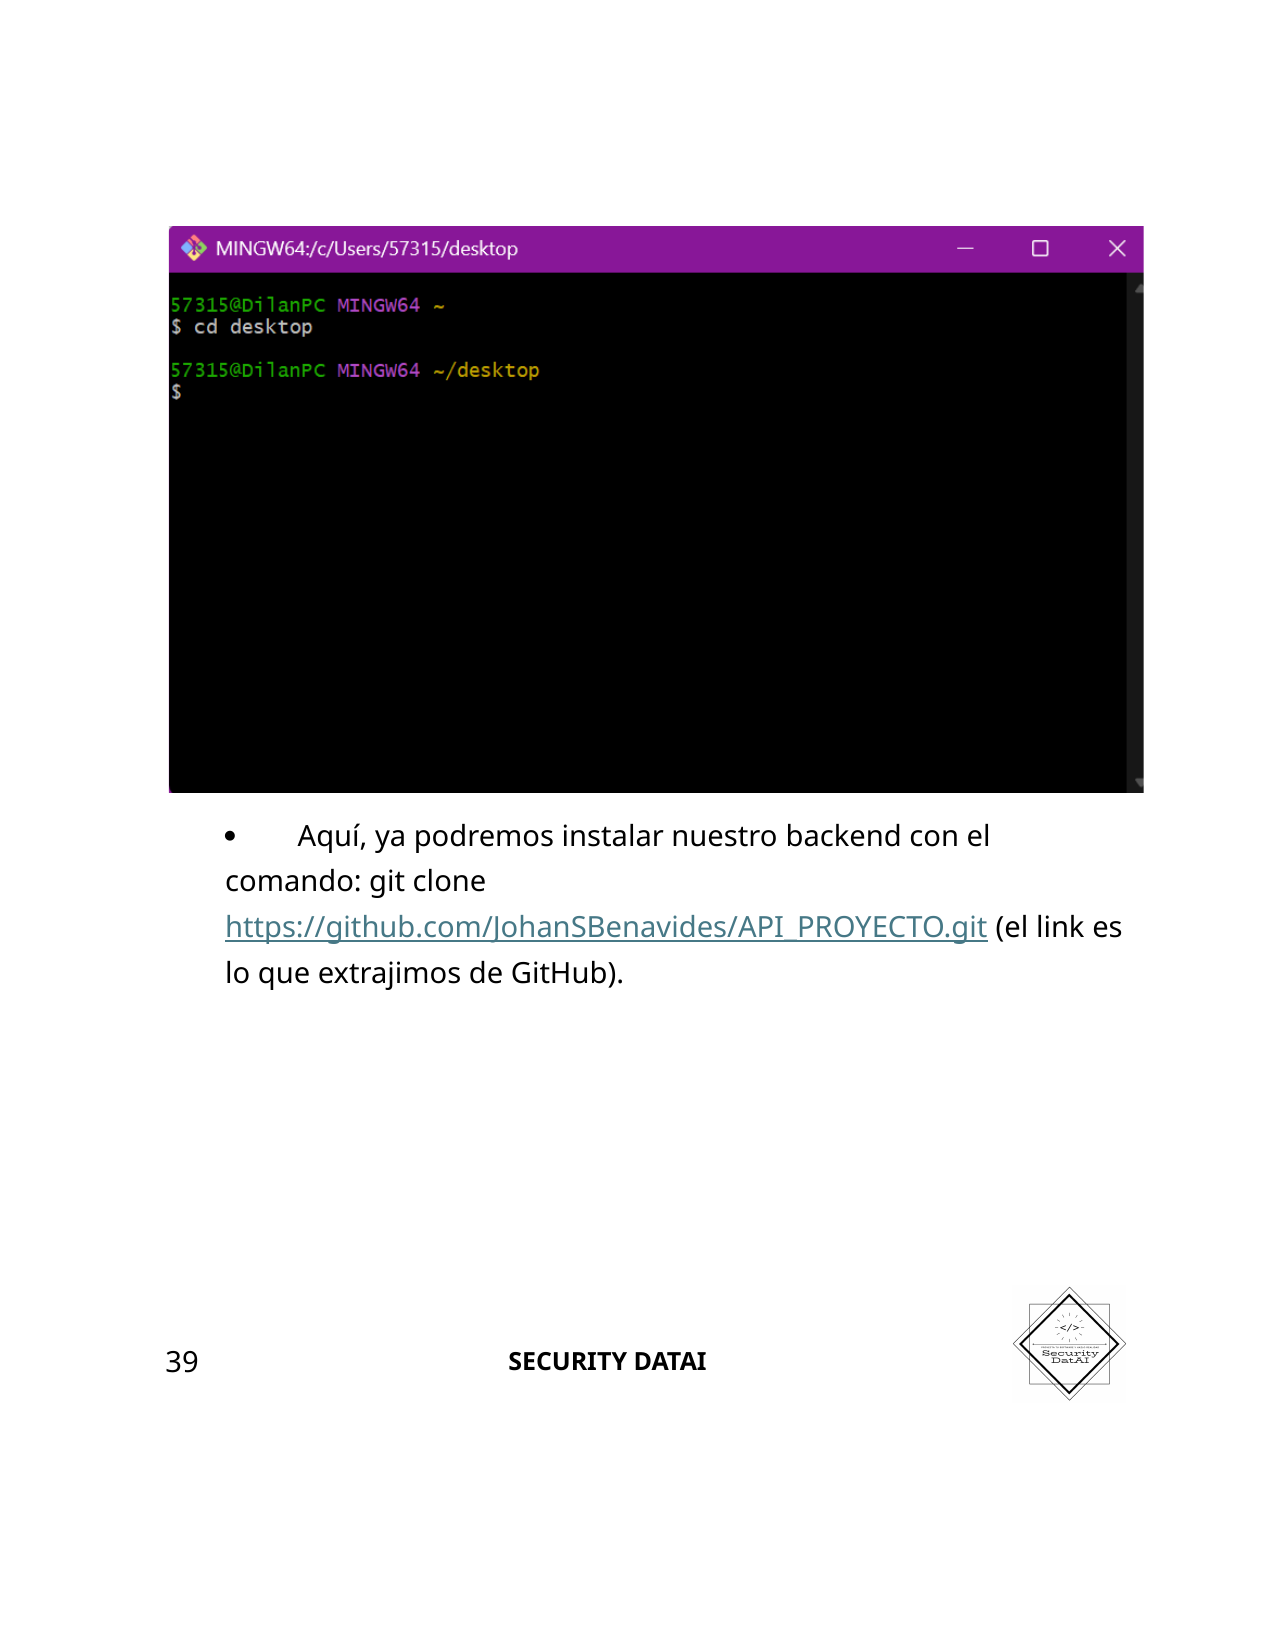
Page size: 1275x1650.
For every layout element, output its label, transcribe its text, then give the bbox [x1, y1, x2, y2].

list Aquí, ya podremos instalar nuestro backend con el comando: git clone https://github.com/JohanSBenavides/API_PROYECTO.git (el link es lo que extrajimos de GitHub). [225, 815, 1125, 992]
